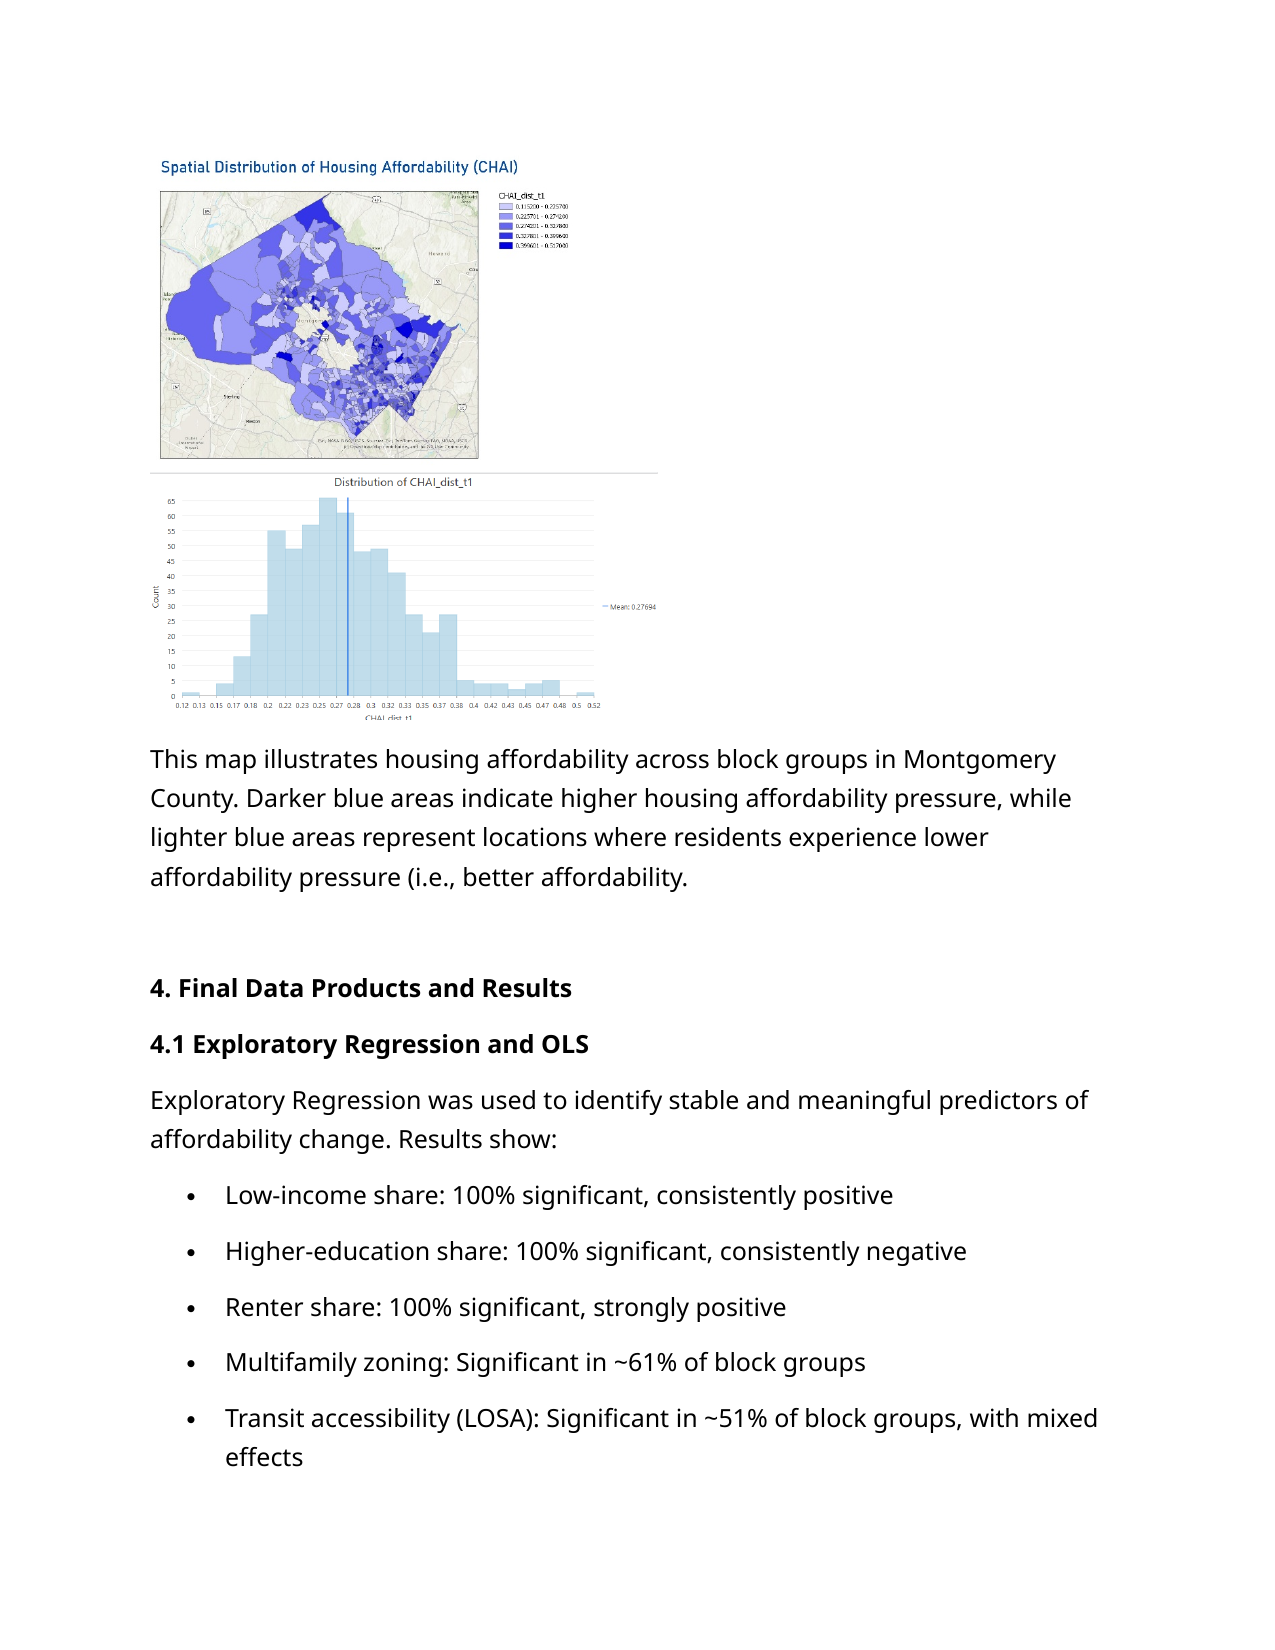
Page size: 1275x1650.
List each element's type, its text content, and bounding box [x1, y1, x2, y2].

text This map illustrates housing affordability across block groups in Montgomery County. Darker blue areas indicate higher housing affordability pressure, while lighter blue areas represent locations where residents experience lower affordability pressure (i.e., better affordability. [150, 742, 1125, 893]
list Multifamily zoning: Significant in ~61% of block groups [187, 1345, 1125, 1379]
text 4. Final Data Products and Results [150, 971, 1125, 1005]
text Exploratory Regression was used to identify stable and meaningful predictors of affordability change. Results show: [150, 1082, 1125, 1156]
picture [150, 472, 658, 720]
picture [150, 150, 576, 468]
list Higher-education share: 100% significant, consistently negative [187, 1233, 1125, 1267]
list Low-income share: 100% significant, consistently positive [187, 1177, 1125, 1212]
list Renter share: 100% significant, strongly positive [187, 1289, 1125, 1323]
text 4.1 Exploratory Regression and OLS [150, 1027, 1125, 1061]
list Transit accessibility (LOSA): Significant in ~51% of block groups, with mixed effects [187, 1401, 1125, 1474]
